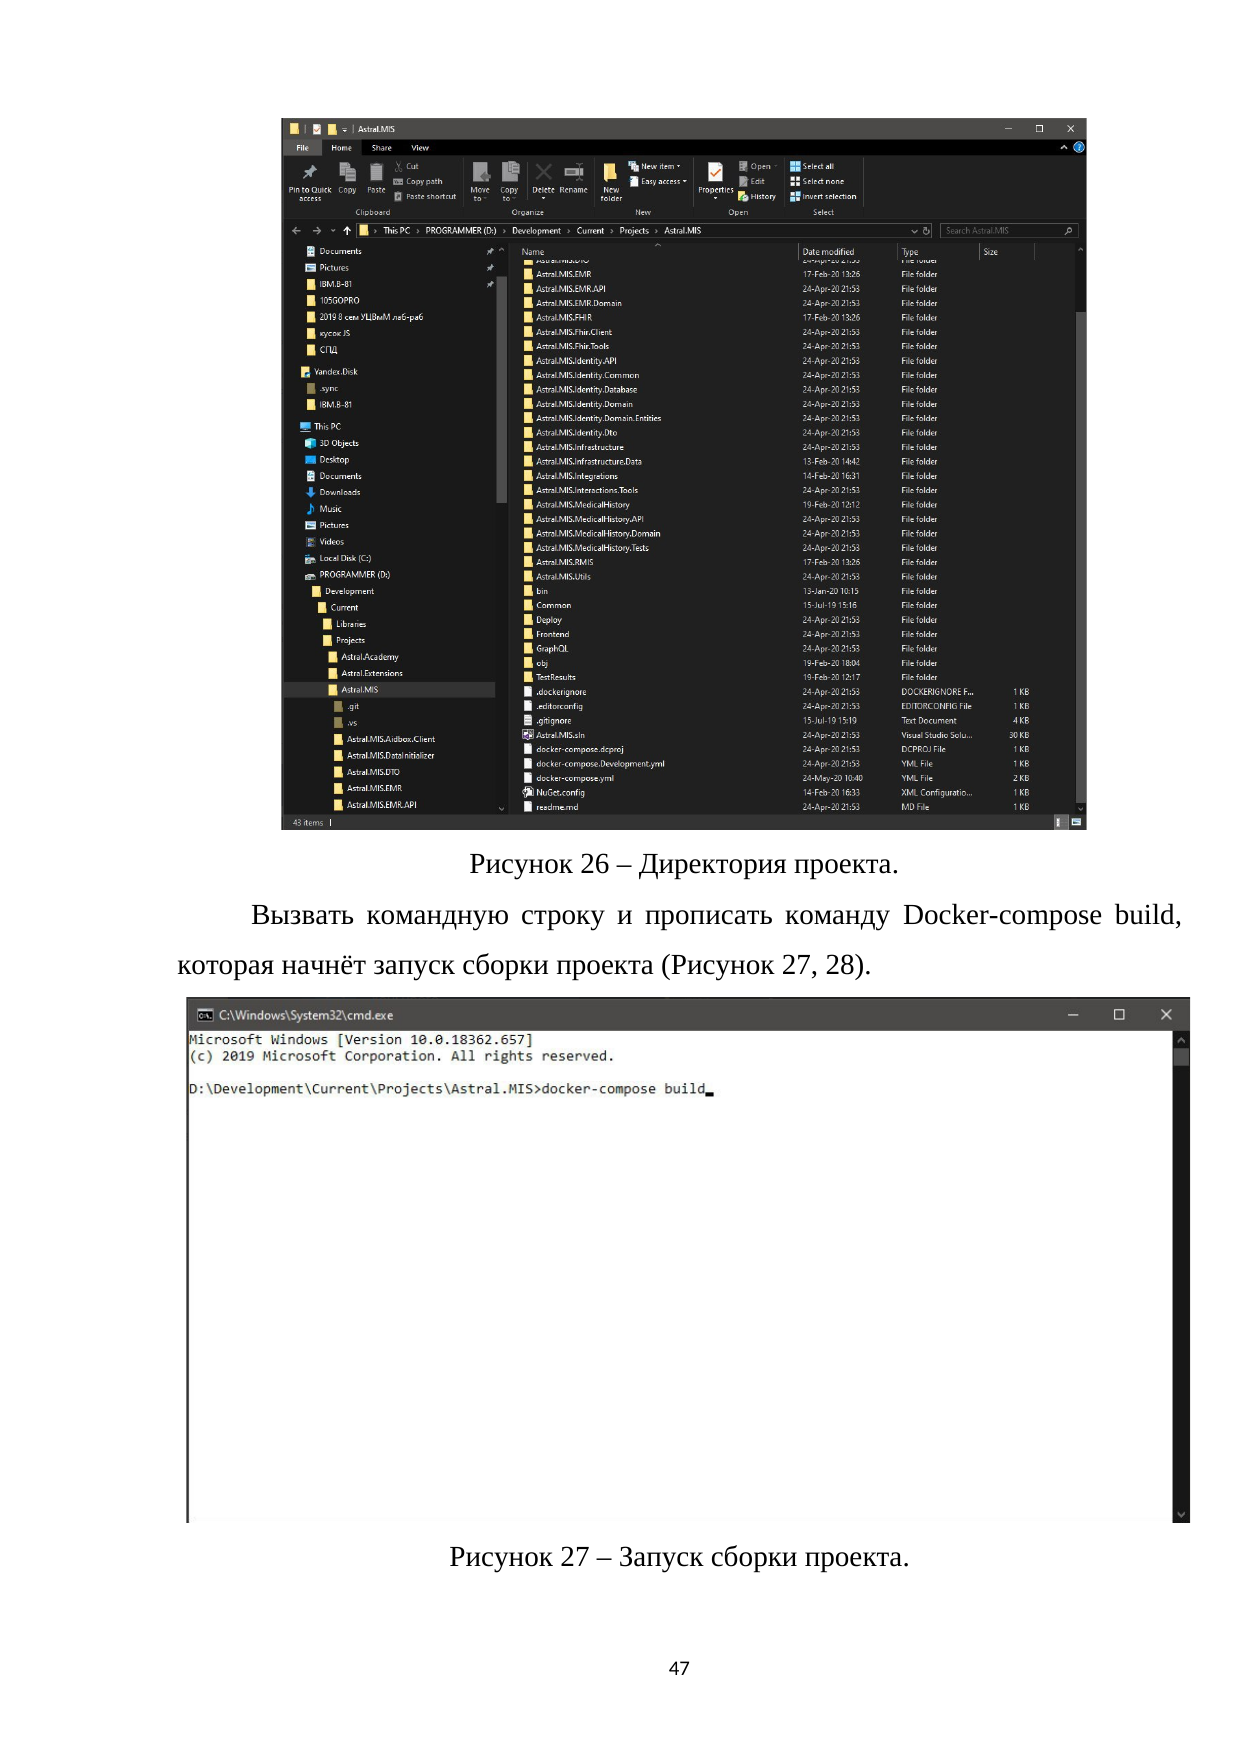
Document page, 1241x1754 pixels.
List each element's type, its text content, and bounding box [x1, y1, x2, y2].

text Рисунок 26 – Директория проекта. [177, 847, 1182, 880]
picture [281, 118, 1087, 830]
picture [186, 997, 1191, 1523]
text Вызвать командную строку и прописать команду Docker-compose build, которая начнёт запуск сборки проекта (Рисунок 27, 28). [177, 897, 1182, 981]
